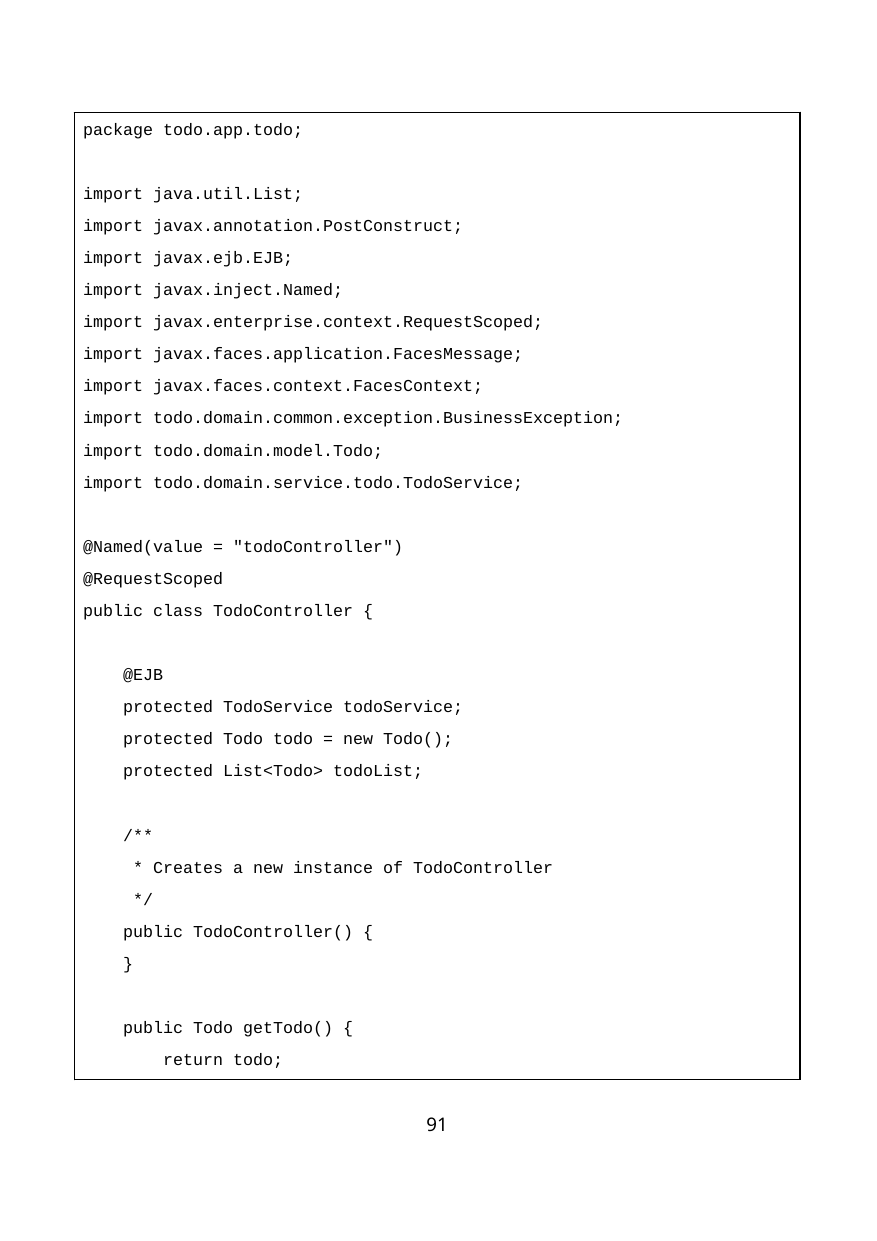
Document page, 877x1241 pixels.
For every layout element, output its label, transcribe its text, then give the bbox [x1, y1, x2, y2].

text @EJB [83, 660, 791, 692]
text import javax.annotation.PostConstruct; [83, 211, 791, 243]
text import javax.inject.Named; [83, 275, 791, 307]
text protected List<Todo> todoList; [83, 756, 791, 788]
text import javax.enterprise.context.RequestScoped; [83, 307, 791, 339]
text import todo.domain.common.exception.BusinessException; [83, 403, 791, 436]
text import javax.ejb.EJB; [83, 243, 791, 275]
text public TodoController() { [83, 917, 791, 949]
text import todo.domain.service.todo.TodoService; [83, 468, 791, 500]
text @RequestScoped [83, 564, 791, 596]
text /** [83, 821, 791, 853]
text import javax.faces.application.FacesMessage; [83, 339, 791, 371]
text protected Todo todo = new Todo(); [83, 724, 791, 756]
text @Named(value = "todoController") [83, 532, 791, 564]
text */ [83, 885, 791, 917]
text public Todo getTodo() { [83, 1013, 791, 1042]
text return todo; [75, 1042, 799, 1079]
text * Creates a new instance of TodoController [83, 853, 791, 885]
text public class TodoController { [83, 596, 791, 628]
text import todo.domain.model.Todo; [83, 436, 791, 468]
text import javax.faces.context.FacesContext; [83, 371, 791, 403]
text import java.util.List; [83, 179, 791, 211]
text protected TodoService todoService; [83, 692, 791, 724]
text package todo.app.todo; [75, 113, 799, 147]
text } [83, 949, 791, 981]
